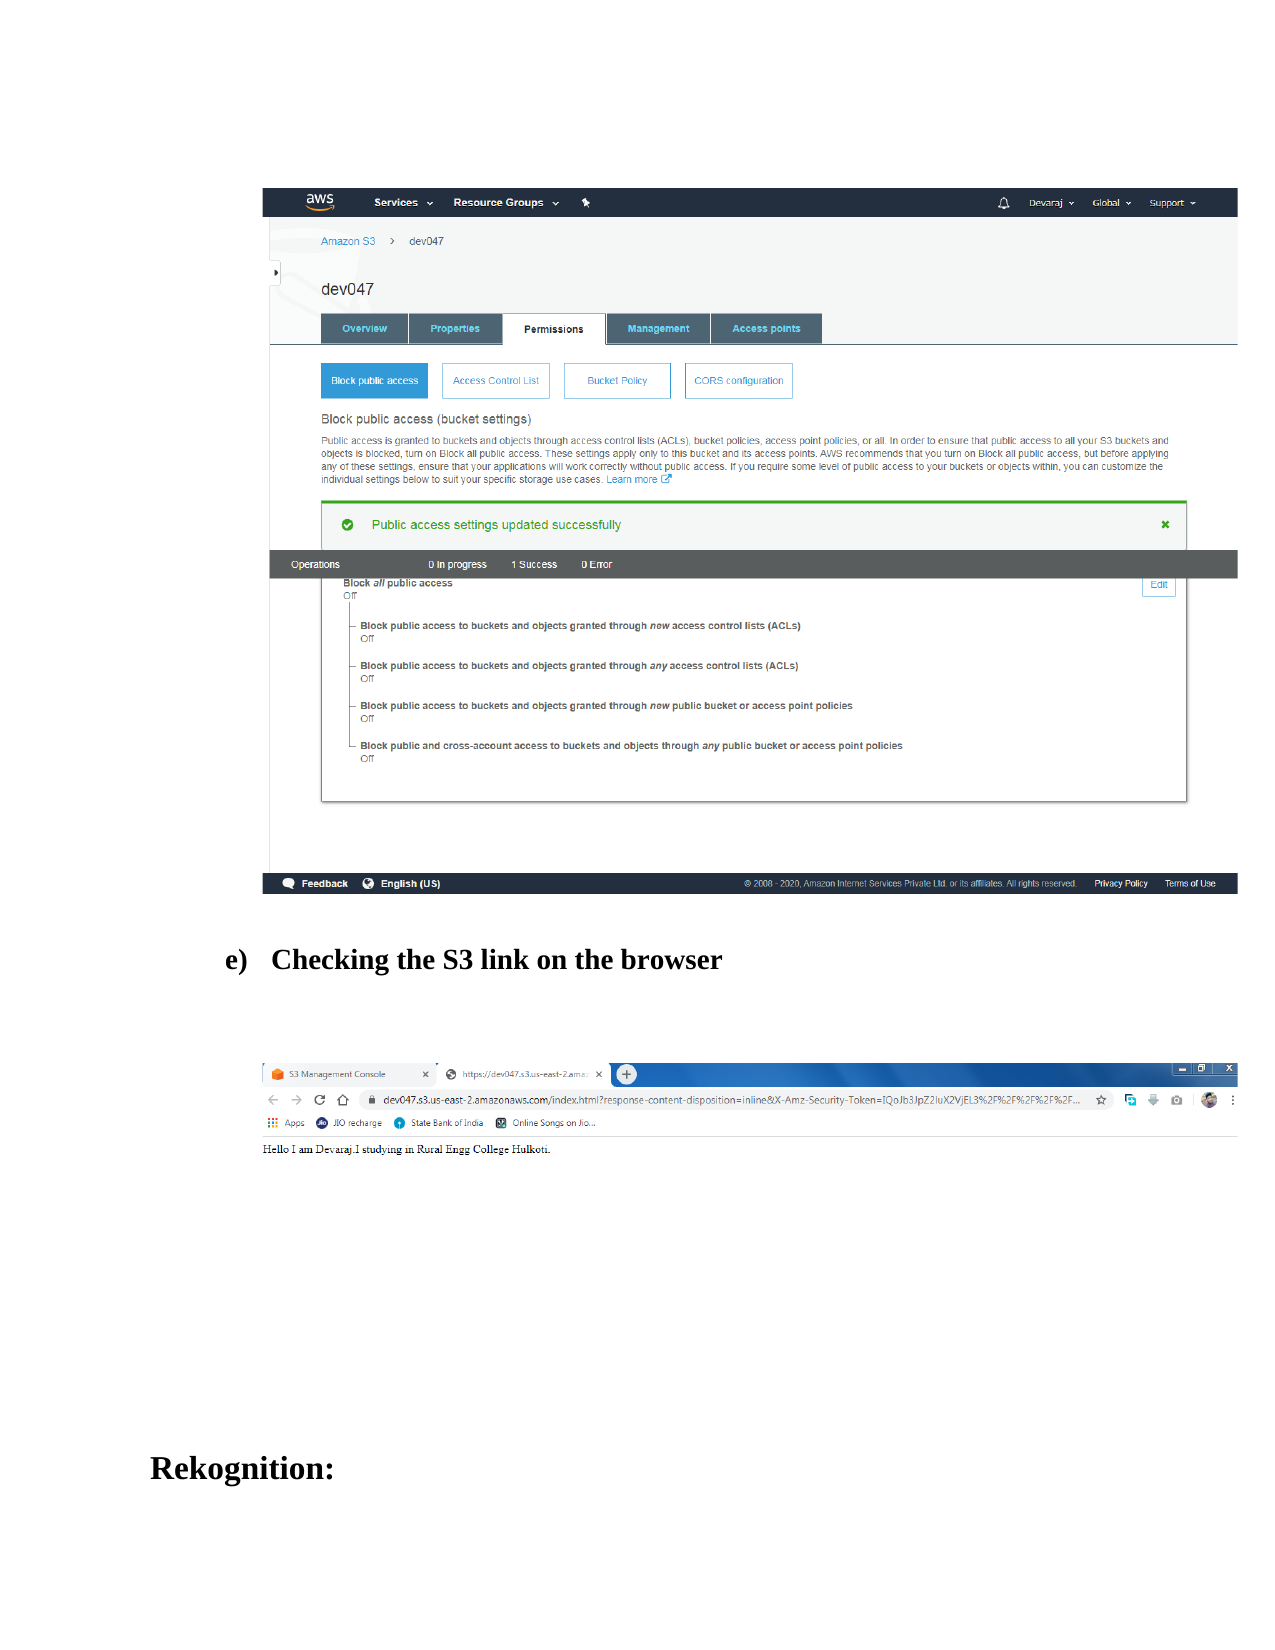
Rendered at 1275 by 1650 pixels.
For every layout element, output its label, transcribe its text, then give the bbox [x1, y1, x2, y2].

list Checking the S3 link on the browser [225, 942, 1125, 976]
picture [262, 188, 1238, 894]
picture [262, 1063, 1238, 1424]
text Rekognition: [150, 1448, 1125, 1487]
